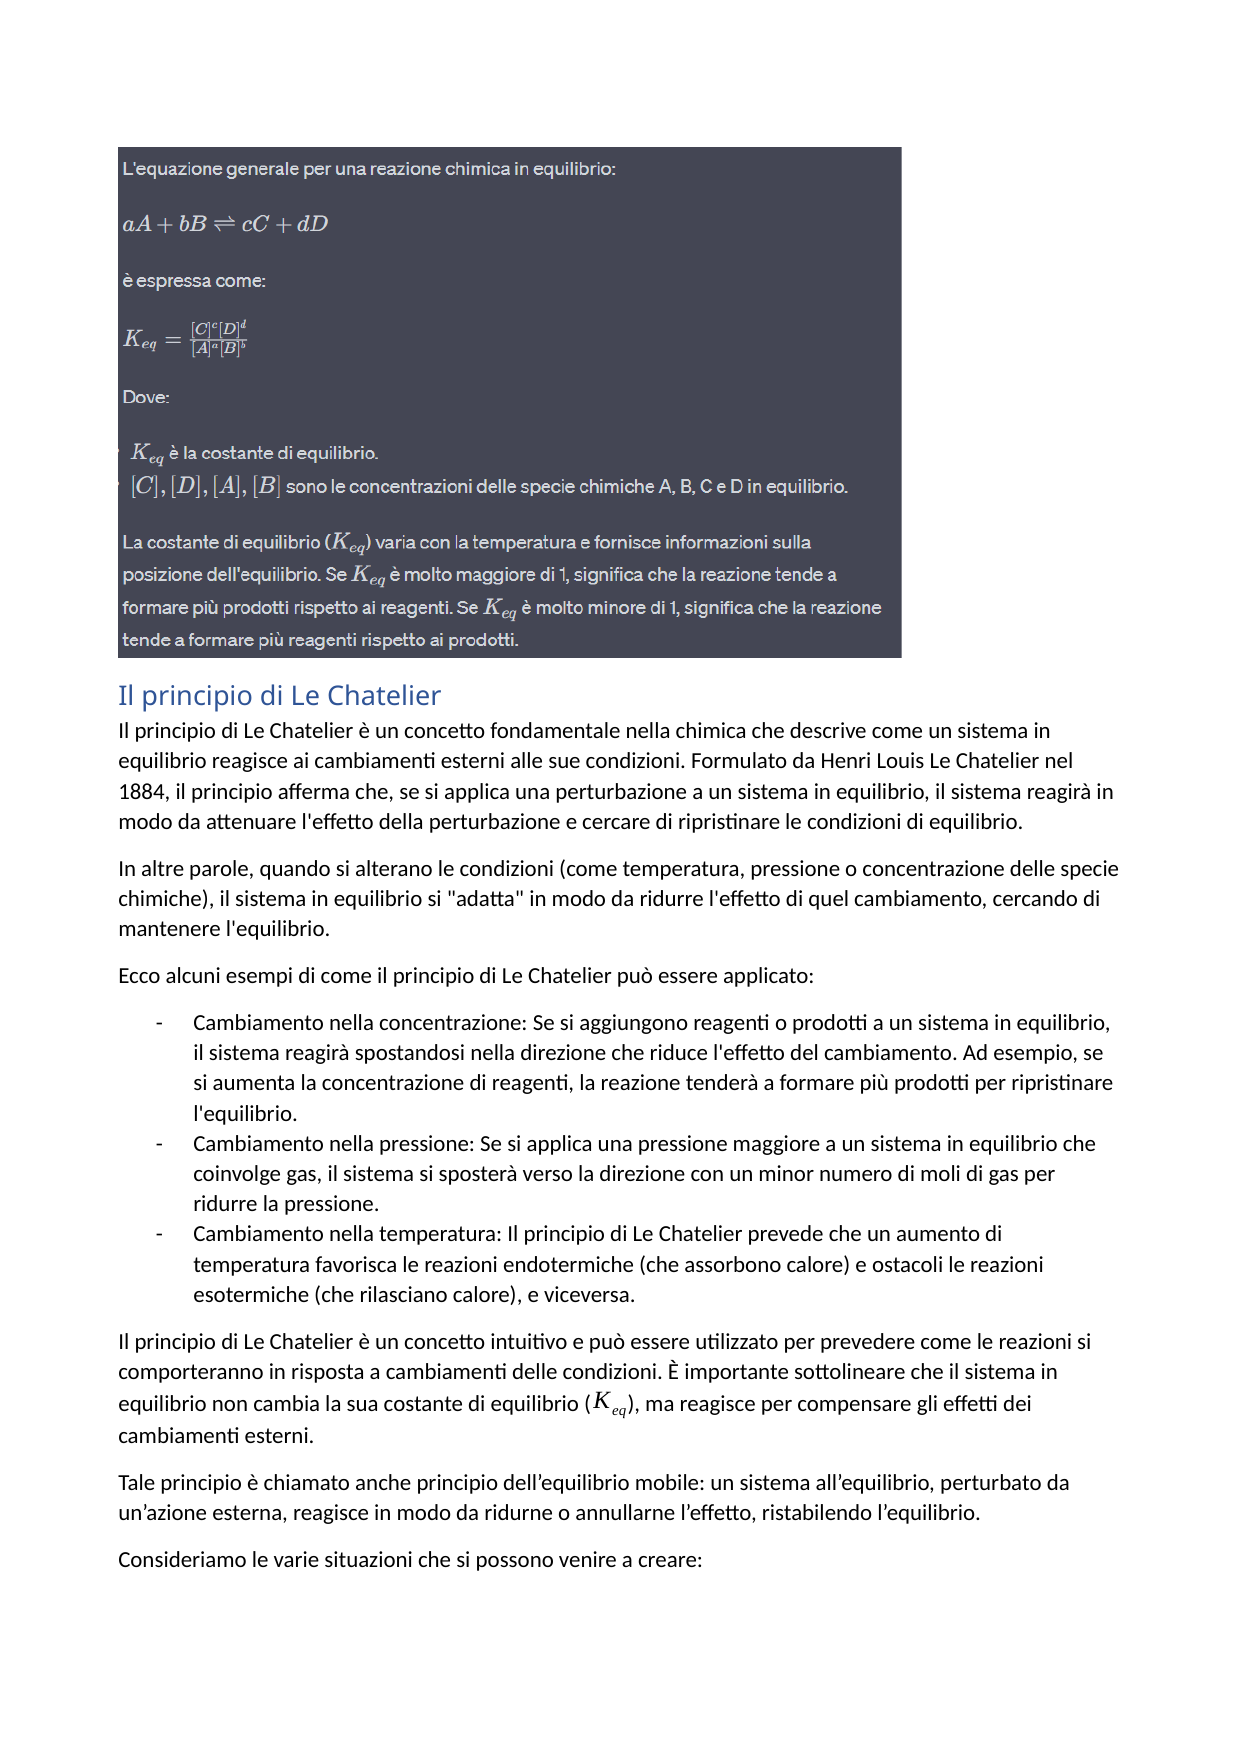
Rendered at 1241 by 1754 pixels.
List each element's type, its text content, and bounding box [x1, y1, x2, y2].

list Cambiamento nella concentrazione: Se si aggiungono reagenti o prodotti a un sistema in equilibrio, il sistema reagirà spostandosi nella direzione che riduce l'effetto del cambiamento. Ad esempio, se si aumenta la concentrazione di reagenti, la reazione tenderà a formare più prodotti per ripristinare l'equilibrio. [156, 1008, 1122, 1127]
text Il principio di Le Chatelier è un concetto intuitivo e può essere utilizzato per prevedere come le reazioni si comporteranno in risposta a cambiamenti delle condizioni. È importante sottolineare che il sistema in equilibrio non cambia la sua costante di equilibrio (​), ma reagisce per compensare gli effetti dei cambiamenti esterni. [118, 1327, 1122, 1449]
text Consideriamo le varie situazioni che si possono venire a creare: [118, 1545, 1122, 1573]
subtitle Il principio di Le Chatelier [118, 677, 1122, 713]
list Cambiamento nella pressione: Se si applica una pressione maggiore a un sistema in equilibrio che coinvolge gas, il sistema si sposterà verso la direzione con un minor numero di moli di gas per ridurre la pressione. [156, 1129, 1122, 1217]
text Ecco alcuni esempi di come il principio di Le Chatelier può essere applicato: [118, 961, 1122, 989]
text Tale principio è chiamato anche principio dell’equilibrio mobile: un sistema all’equilibrio, perturbato da un’azione esterna, reagisce in modo da ridurne o annullarne l’effetto, ristabilendo l’equilibrio. [118, 1468, 1122, 1526]
picture [118, 147, 902, 658]
list Cambiamento nella temperatura: Il principio di Le Chatelier prevede che un aumento di temperatura favorisca le reazioni endotermiche (che assorbono calore) e ostacoli le reazioni esotermiche (che rilasciano calore), e viceversa. [156, 1219, 1122, 1308]
text In altre parole, quando si alterano le condizioni (come temperatura, pressione o concentrazione delle specie chimiche), il sistema in equilibrio si "adatta" in modo da ridurre l'effetto di quel cambiamento, cercando di mantenere l'equilibrio. [118, 854, 1122, 942]
text Il principio di Le Chatelier è un concetto fondamentale nella chimica che descrive come un sistema in equilibrio reagisce ai cambiamenti esterni alle sue condizioni. Formulato da Henri Louis Le Chatelier nel 1884, il principio afferma che, se si applica una perturbazione a un sistema in equilibrio, il sistema reagirà in modo da attenuare l'effetto della perturbazione e cercare di ripristinare le condizioni di equilibrio. [118, 716, 1122, 835]
